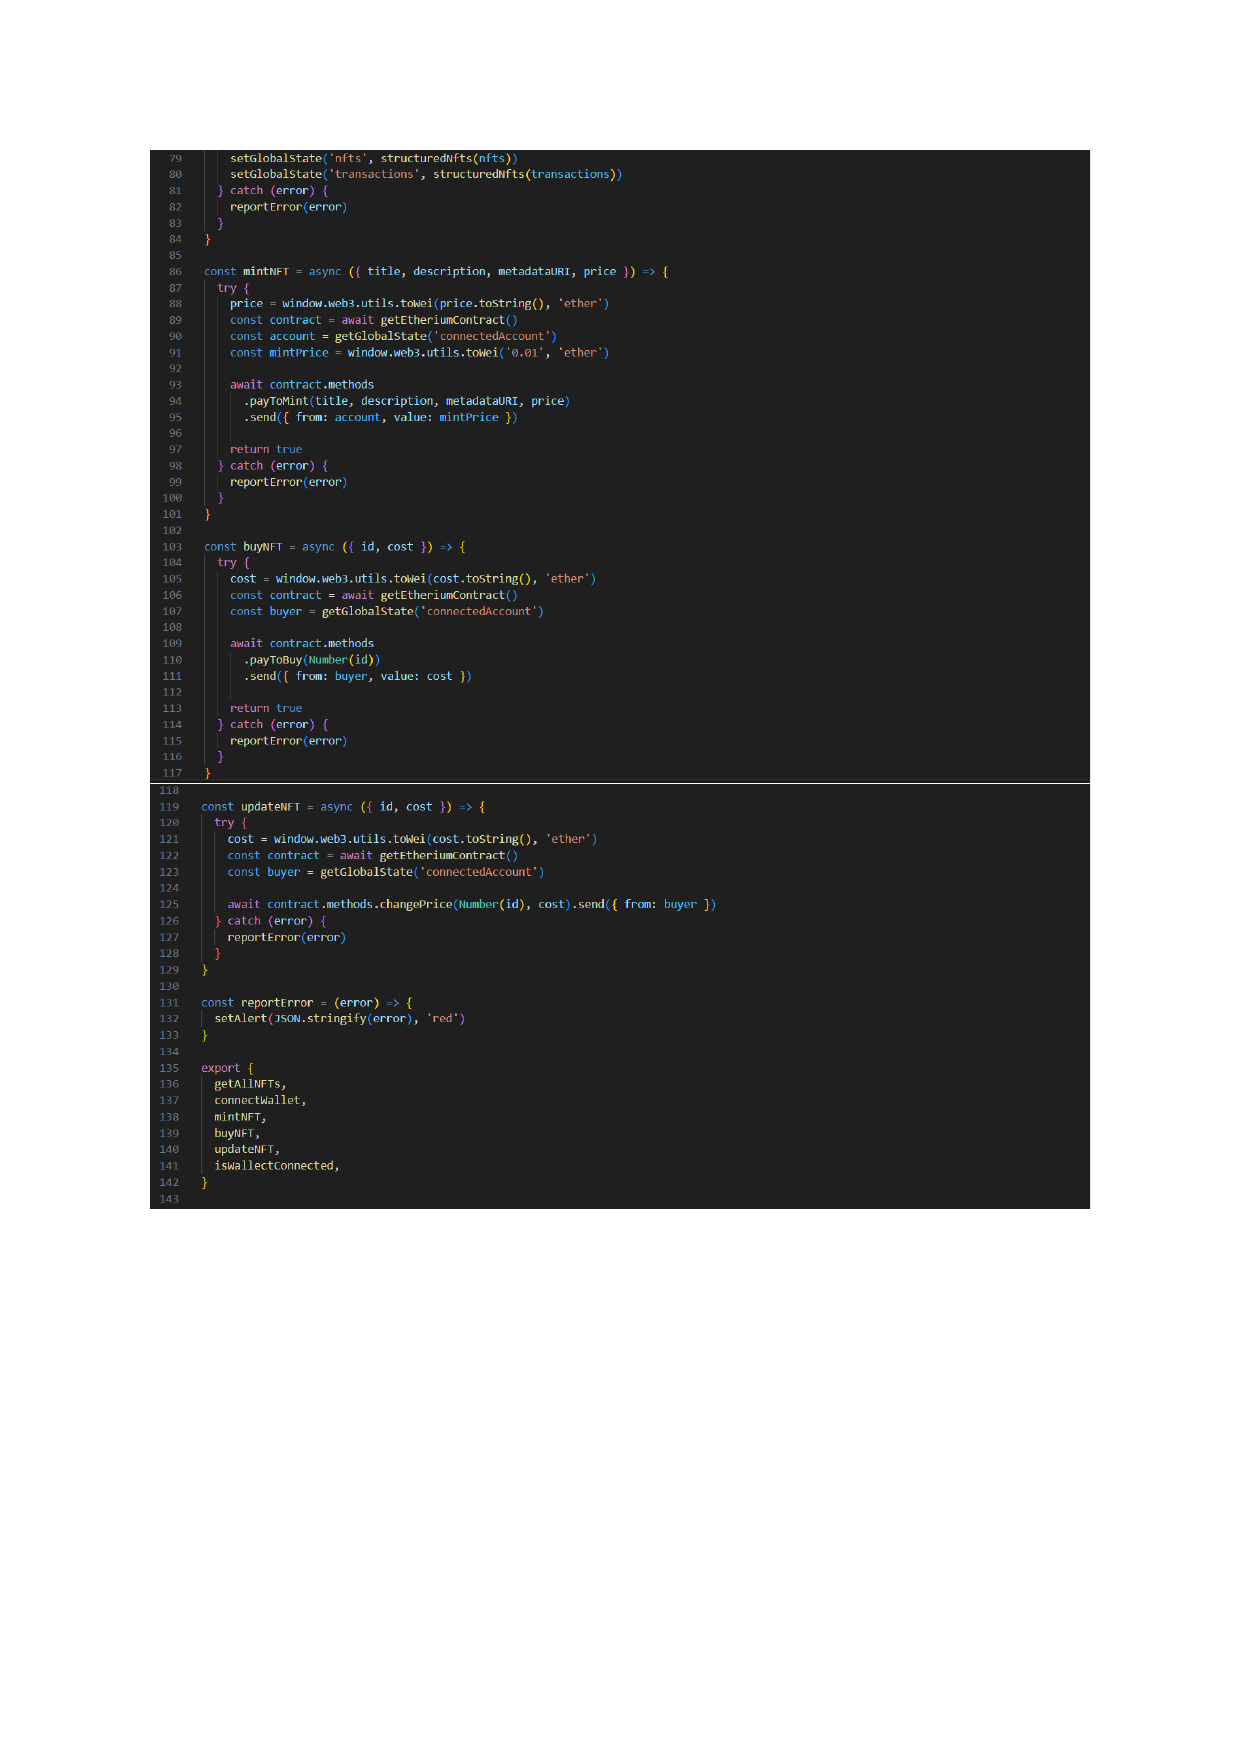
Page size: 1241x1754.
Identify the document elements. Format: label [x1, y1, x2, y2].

picture [150, 784, 1091, 1209]
picture [150, 150, 1091, 783]
